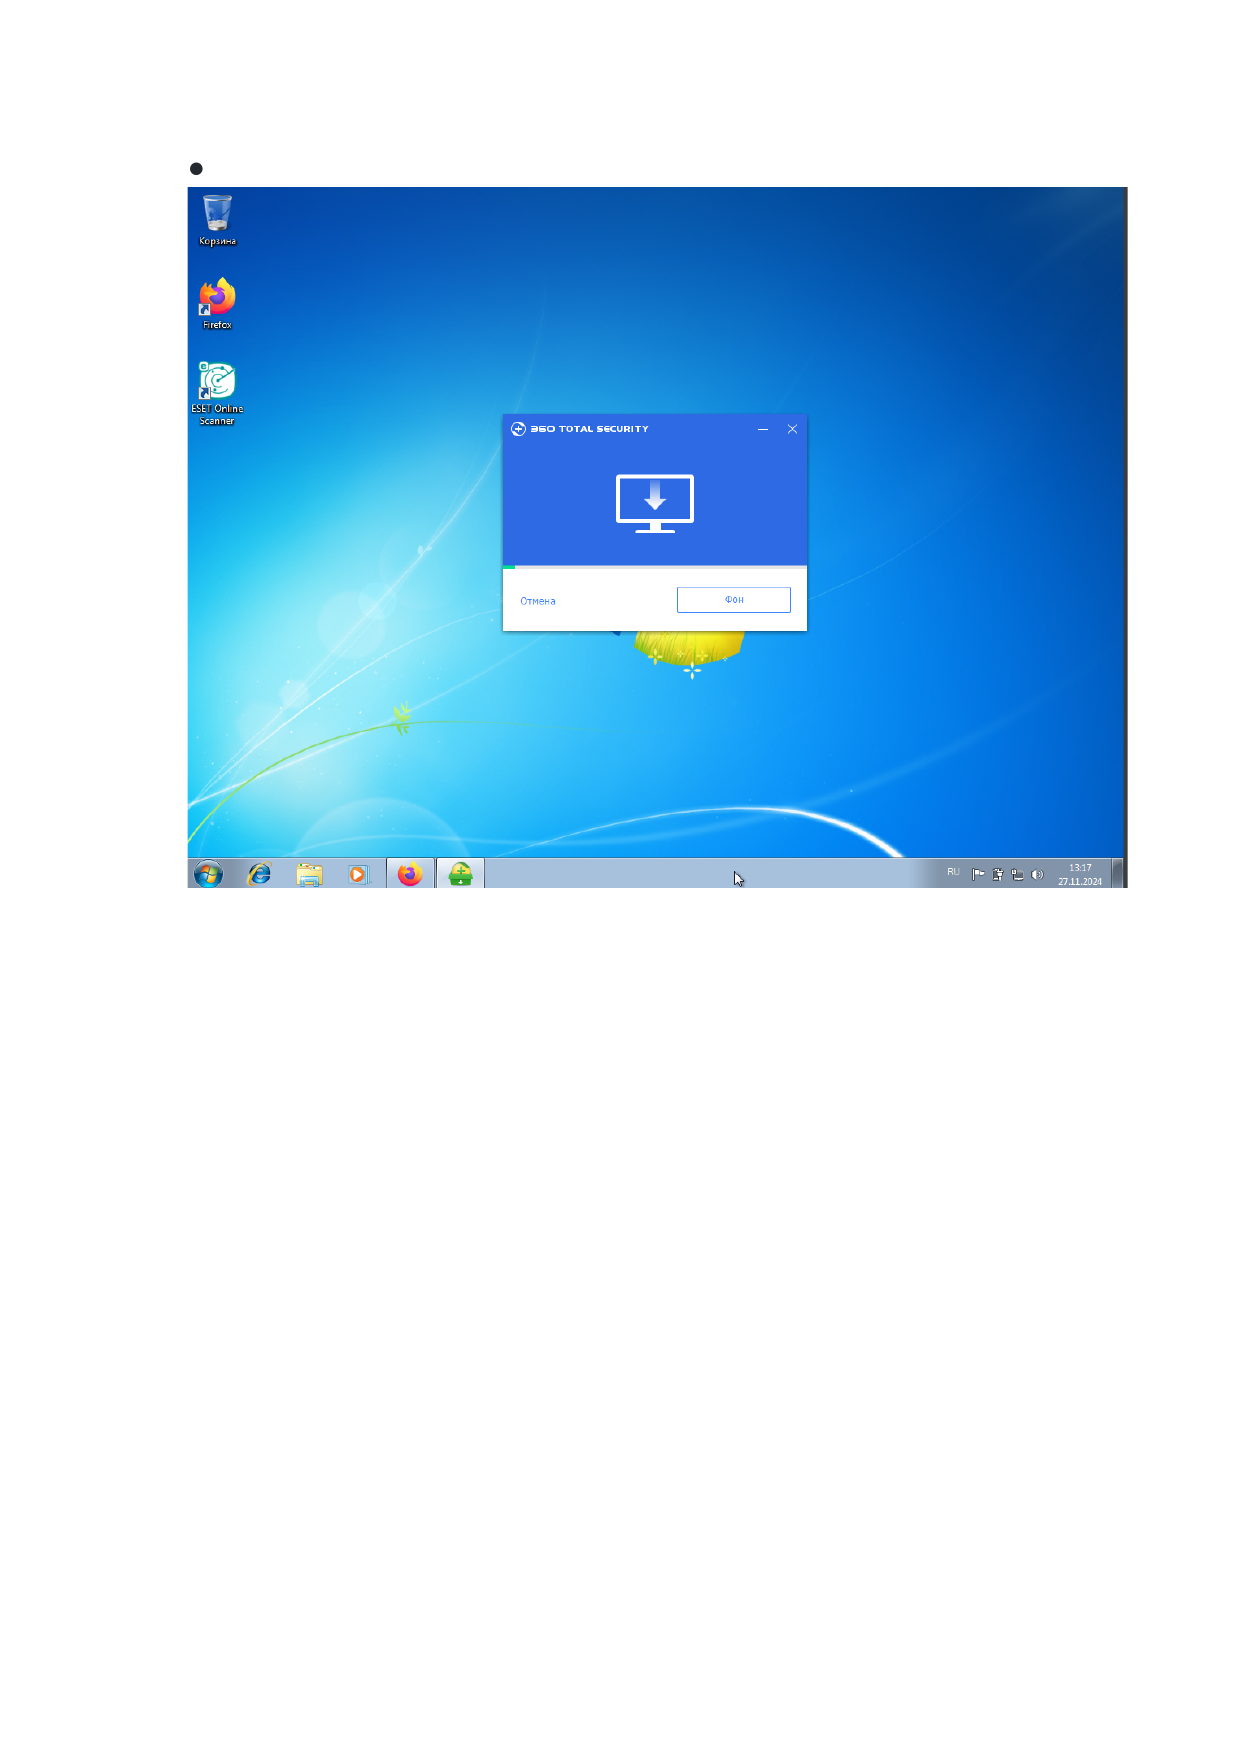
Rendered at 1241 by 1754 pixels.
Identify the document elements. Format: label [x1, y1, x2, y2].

picture [187, 187, 1128, 888]
